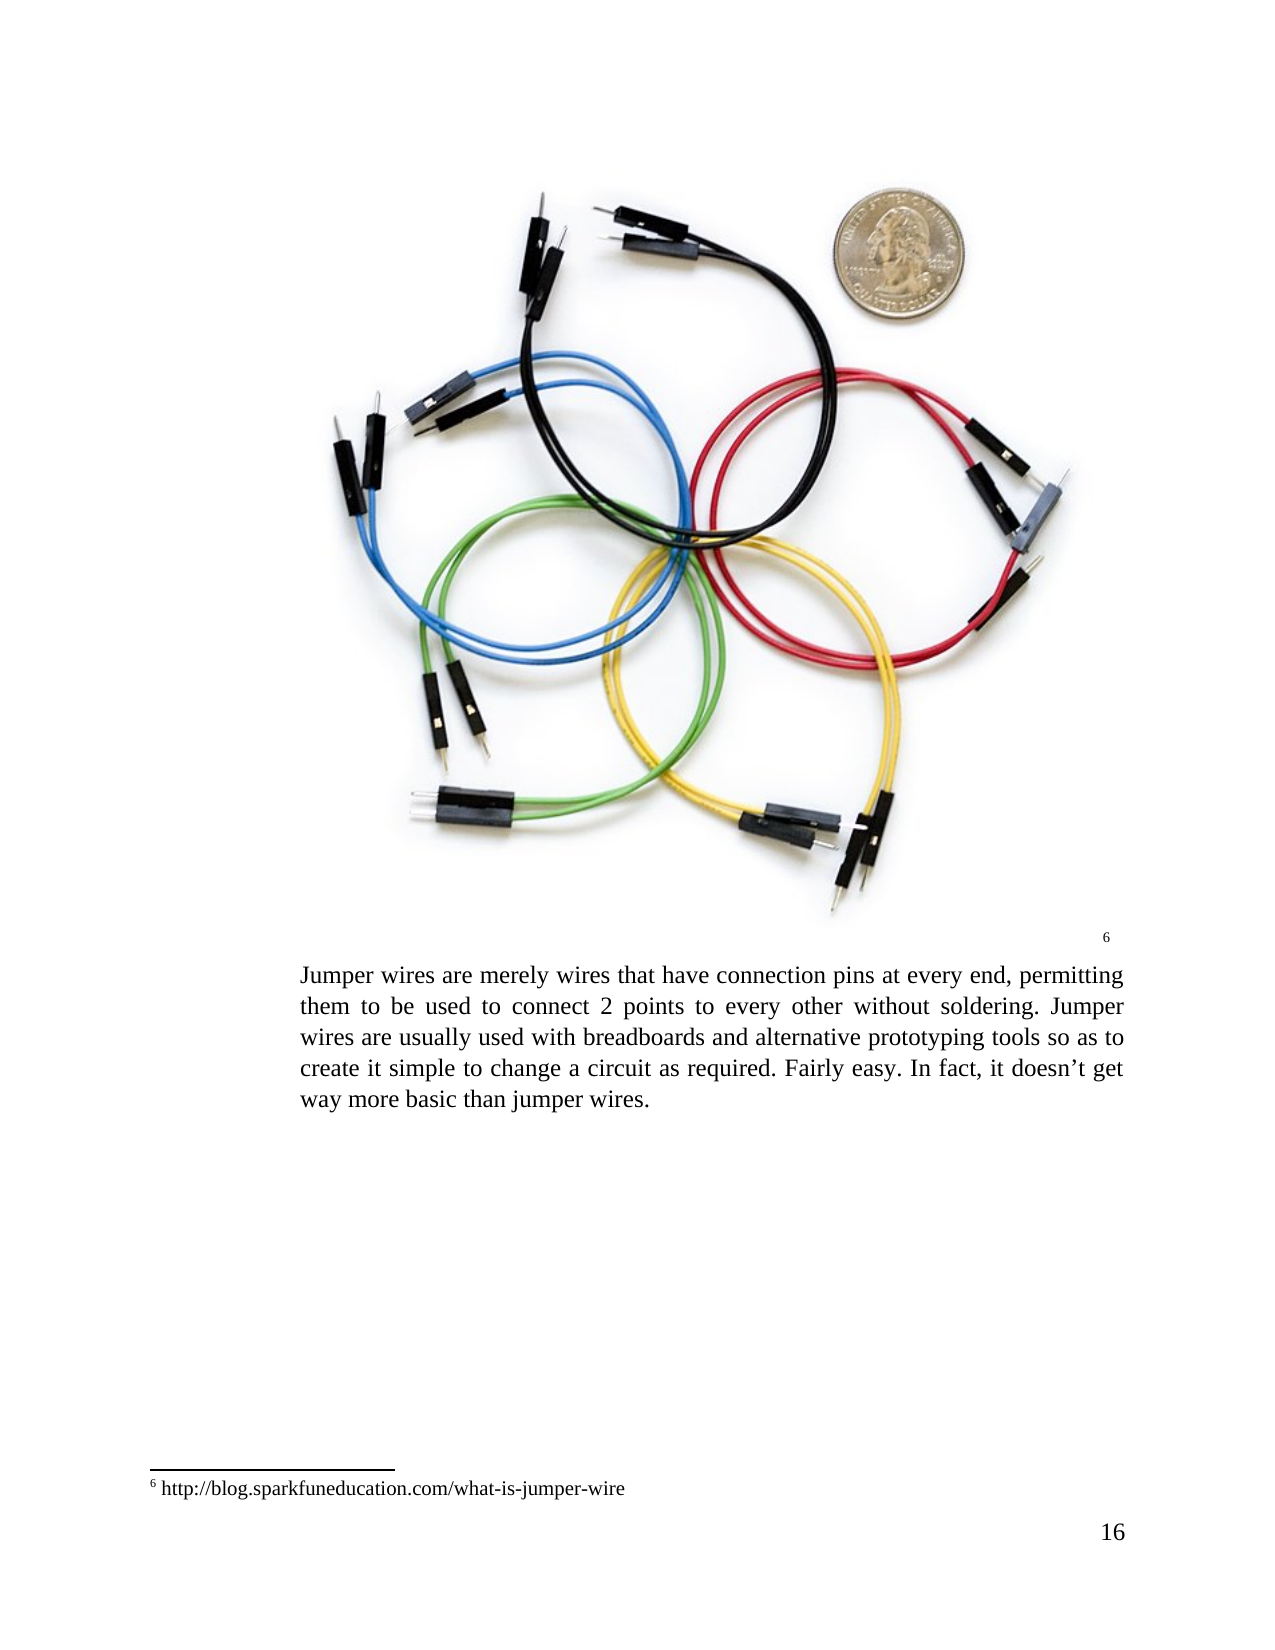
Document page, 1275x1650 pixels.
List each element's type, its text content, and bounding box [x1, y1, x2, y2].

picture [300, 150, 1103, 953]
